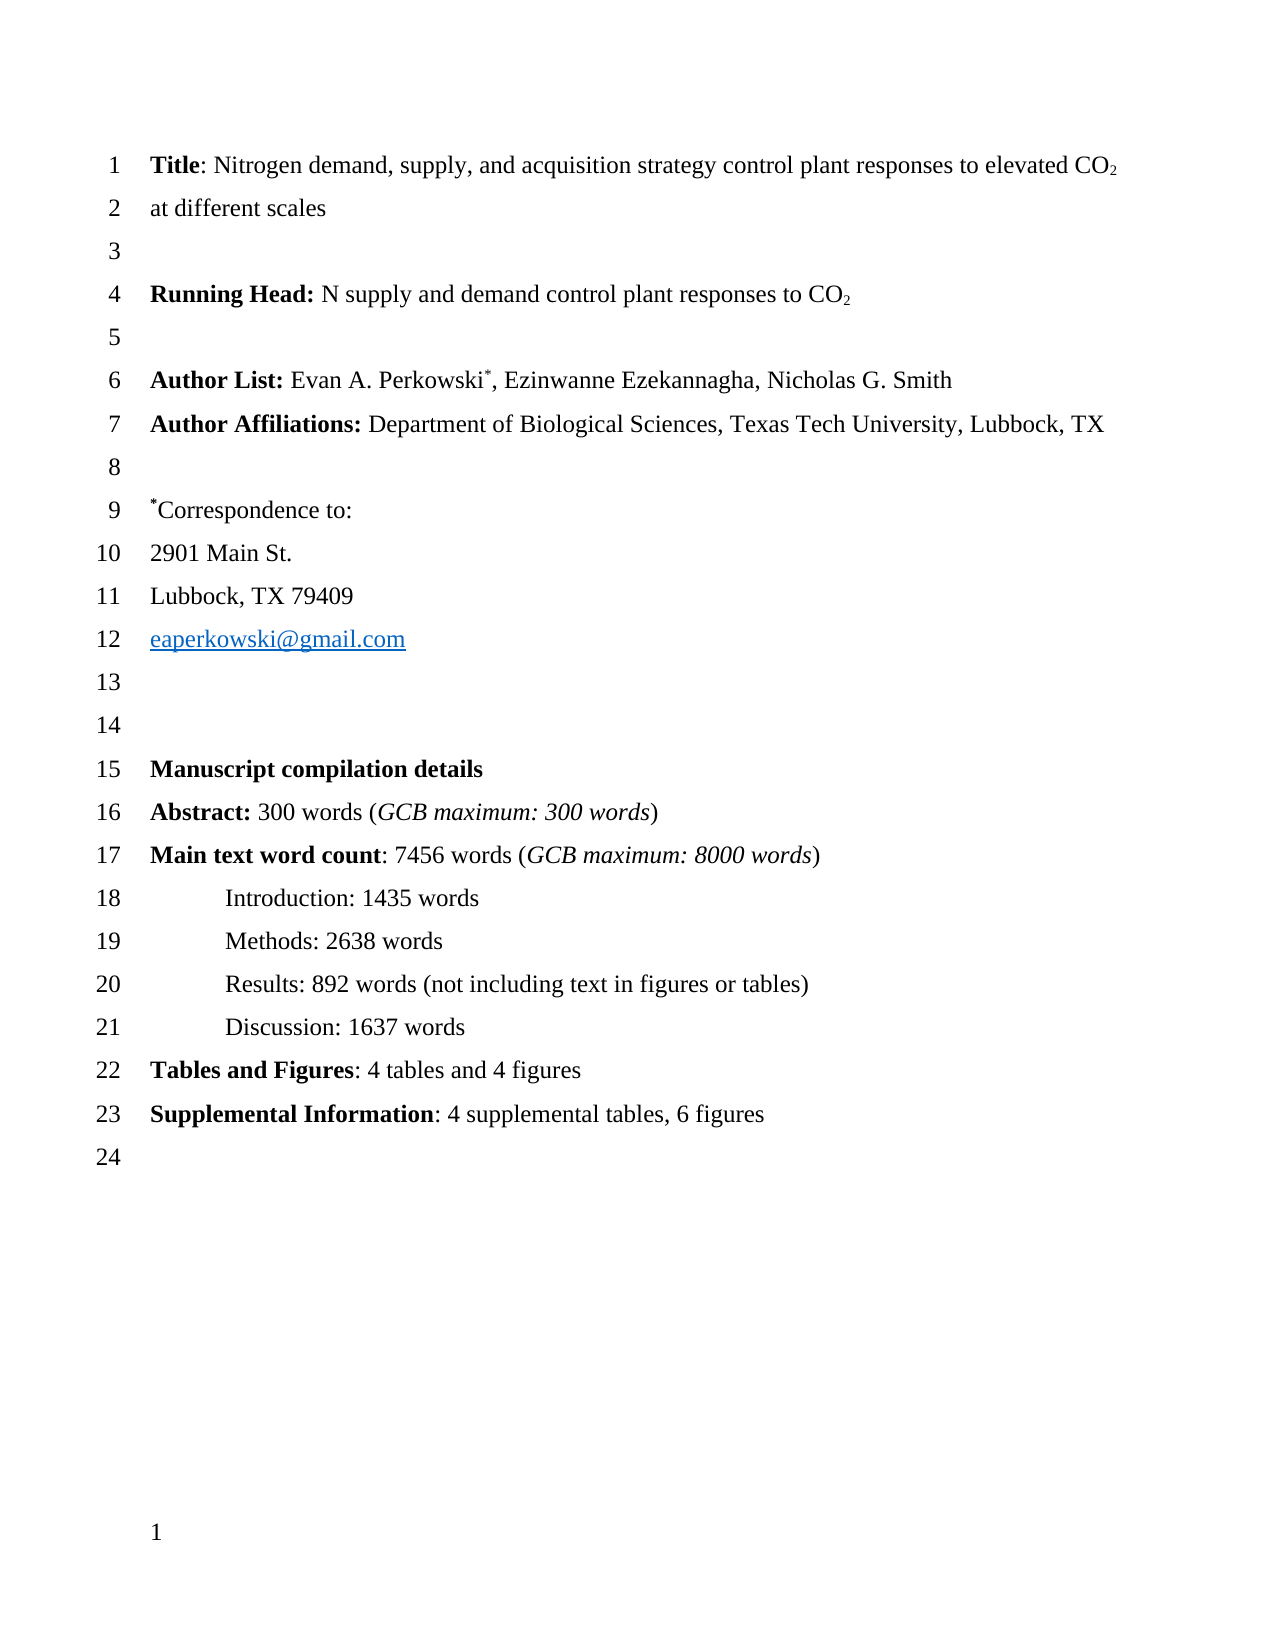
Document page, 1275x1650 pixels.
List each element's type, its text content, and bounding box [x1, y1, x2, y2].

text Title: Nitrogen demand, supply, and acquisition strategy control plant responses to elevated CO2 at different scales [150, 150, 1125, 222]
text Running Head: N supply and demand control plant responses to CO2 [150, 279, 1125, 308]
text *Correspondence to: [150, 495, 1125, 524]
text eaperkowski@gmail.com [150, 624, 1125, 653]
text Results: 892 words (not including text in figures or tables) [150, 969, 1125, 998]
text 2901 Main St. [150, 538, 1125, 567]
text Manuscript compilation details [150, 754, 1125, 782]
text Supplemental Information: 4 supplemental tables, 6 figures [150, 1099, 1125, 1127]
text Discussion: 1637 words [150, 1012, 1125, 1041]
text Introduction: 1435 words [150, 883, 1125, 912]
text Author Affiliations: Department of Biological Sciences, Texas Tech University, Lubbock, TX [150, 409, 1125, 437]
text Tables and Figures: 4 tables and 4 figures [150, 1056, 1125, 1084]
text Author List: Evan A. Perkowski*, Ezinwanne Ezekannagha, Nicholas G. Smith [150, 366, 1125, 394]
text Main text word count: 7456 words (GCB maximum: 8000 words) [150, 840, 1125, 869]
text Lubbock, TX 79409 [150, 581, 1125, 610]
text Methods: 2638 words [150, 926, 1125, 955]
text Abstract: 300 words (GCB maximum: 300 words) [150, 797, 1125, 826]
